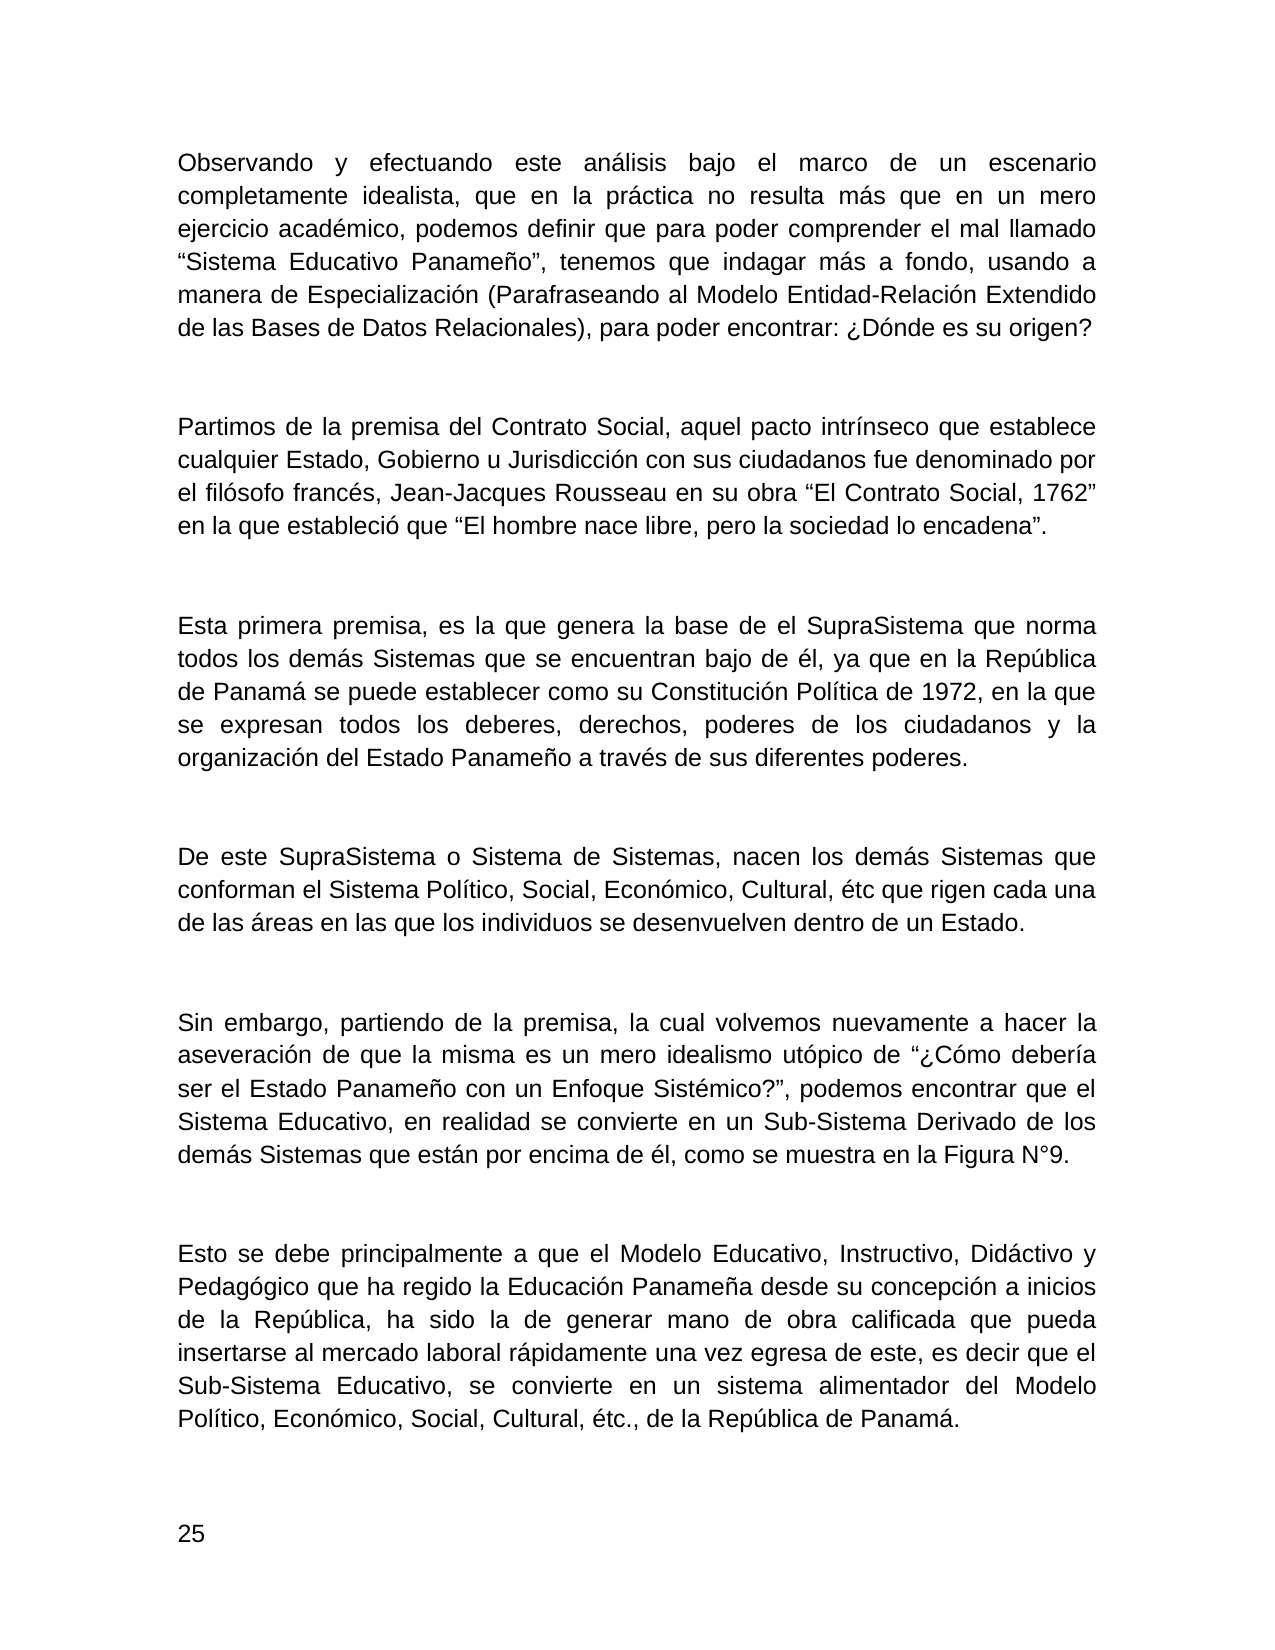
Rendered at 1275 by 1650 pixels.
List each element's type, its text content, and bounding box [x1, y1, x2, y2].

text De este SupraSistema o Sistema de Sistemas, nacen los demás Sistemas que conforman el Sistema Político, Social, Económico, Cultural, étc que rigen cada una de las áreas en las que los individuos se desenvuelven dentro de un Estado. [177, 842, 1098, 937]
text Partimos de la premisa del Contrato Social, aquel pacto intrínseco que establece cualquier Estado, Gobierno u Jurisdicción con sus ciudadanos fue denominado por el filósofo francés, Jean-Jacques Rousseau en su obra “El Contrato Social, 1762” en la que estableció que “El hombre nace libre, pero la sociedad lo encadena”. [177, 412, 1098, 540]
text Esto se debe principalmente a que el Modelo Educativo, Instructivo, Didáctivo y Pedagógico que ha regido la Educación Panameña desde su concepción a inicios de la República, ha sido la de generar mano de obra calificada que pueda insertarse al mercado laboral rápidamente una vez egresa de este, es decir que el Sub-Sistema Educativo, se convierte en un sistema alimentador del Modelo Político, Económico, Social, Cultural, étc., de la República de Panamá. [177, 1239, 1098, 1433]
text Esta primera premisa, es la que genera la base de el SupraSistema que norma todos los demás Sistemas que se encuentran bajo de él, ya que en la República de Panamá se puede establecer como su Constitución Política de 1972, en la que se expresan todos los deberes, derechos, poderes de los ciudadanos y la organización del Estado Panameño a través de sus diferentes poderes. [177, 611, 1098, 771]
text Observando y efectuando este análisis bajo el marco de un escenario completamente idealista, que en la práctica no resulta más que en un mero ejercicio académico, podemos definir que para poder comprender el mal llamado “Sistema Educativo Panameño”, tenemos que indagar más a fondo, usando a manera de Especialización (Parafraseando al Modelo Entidad-Relación Extendido de las Bases de Datos Relacionales), para poder encontrar: ¿Dónde es su origen? [177, 148, 1098, 342]
text Sin embargo, partiendo de la premisa, la cual volvemos nuevamente a hacer la aseveración de que la misma es un mero idealismo utópico de “¿Cómo debería ser el Estado Panameño con un Enfoque Sistémico?”, podemos encontrar que el Sistema Educativo, en realidad se convierte en un Sub-Sistema Derivado de los demás Sistemas que están por encima de él, como se muestra en la Figura N°9. [177, 1007, 1098, 1168]
